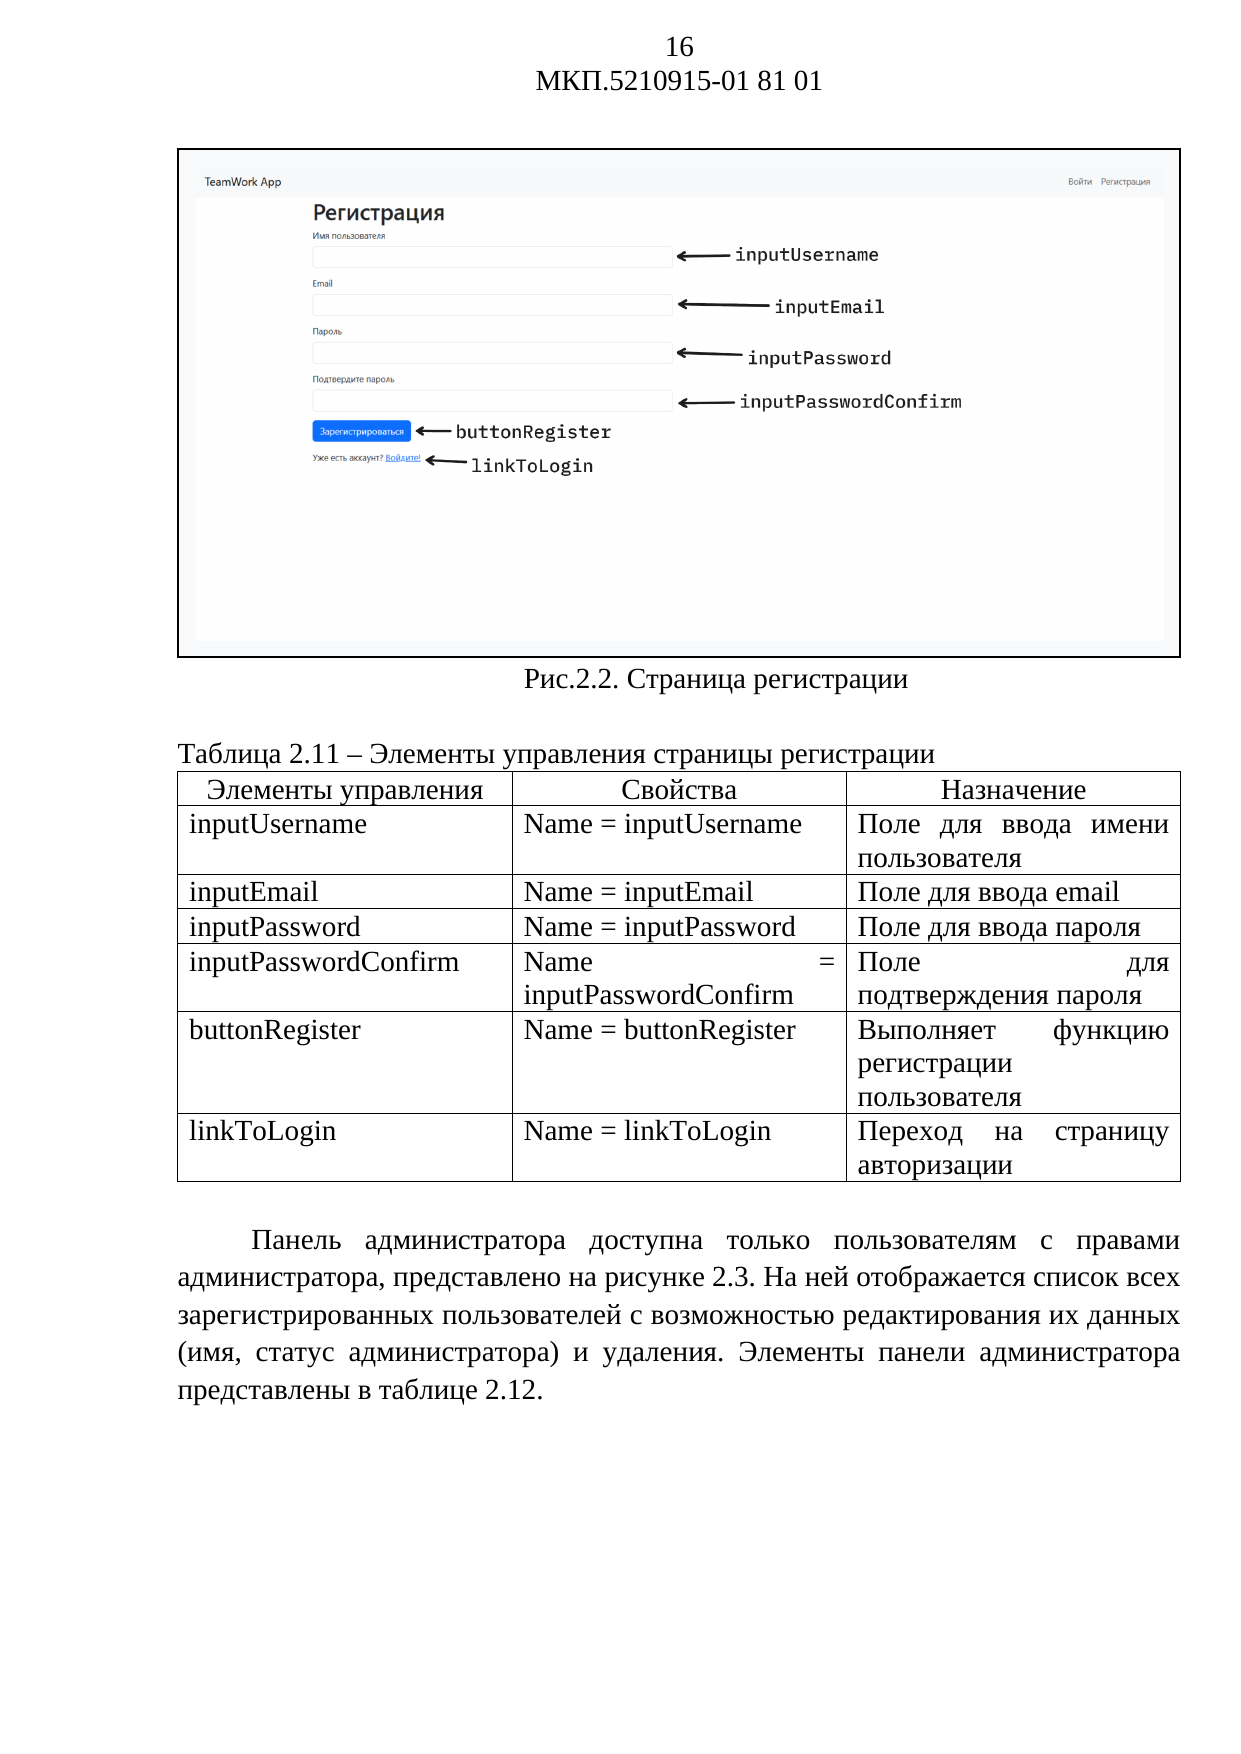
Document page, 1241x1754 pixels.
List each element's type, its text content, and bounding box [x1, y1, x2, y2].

text Рис.2.2. Страница регистрации [177, 658, 1181, 696]
picture [179, 150, 1179, 656]
table_cell Поле для ввода имени пользователя [847, 806, 1180, 873]
table_cell Выполняет функцию регистрации пользователя [847, 1012, 1180, 1112]
table_header Элементы управления [178, 772, 512, 805]
table_cell Name = linkToLogin [513, 1114, 846, 1181]
table_cell Name = inputUsername [513, 806, 846, 873]
table_cell inputUsername [178, 806, 512, 873]
table_cell inputPasswordConfirm [178, 944, 512, 1011]
table_cell Name = inputPassword [513, 909, 846, 943]
table_cell inputPassword [178, 909, 512, 943]
table_cell Переход на страницу авторизации [847, 1114, 1180, 1181]
text Таблица 2.11 – Элементы управления страницы регистрации [177, 733, 1181, 771]
table_cell linkToLogin [178, 1114, 512, 1181]
table_cell Поле для ввода пароля [847, 909, 1180, 943]
table_cell Поле для ввода email [847, 875, 1180, 908]
table_cell Поле для подтверждения пароля [847, 944, 1180, 1011]
table_cell Name = inputPasswordConfirm [513, 944, 846, 1011]
table_cell buttonRegister [178, 1012, 512, 1112]
text Панель администратора доступна только пользователям с правами администратора, представлено на рисунке 2.3. На ней отображается список всех зарегистрированных пользователей с возможностью редактирования их данных (имя, статус администратора) и удаления. Элементы панели администратора представлены в таблице 2.12. [177, 1219, 1181, 1407]
table_cell inputEmail [178, 875, 512, 908]
table_header Свойства [513, 772, 846, 805]
table_cell Name = buttonRegister [513, 1012, 846, 1112]
table_cell Name = inputEmail [513, 875, 846, 908]
table_header Назначение [847, 772, 1180, 805]
